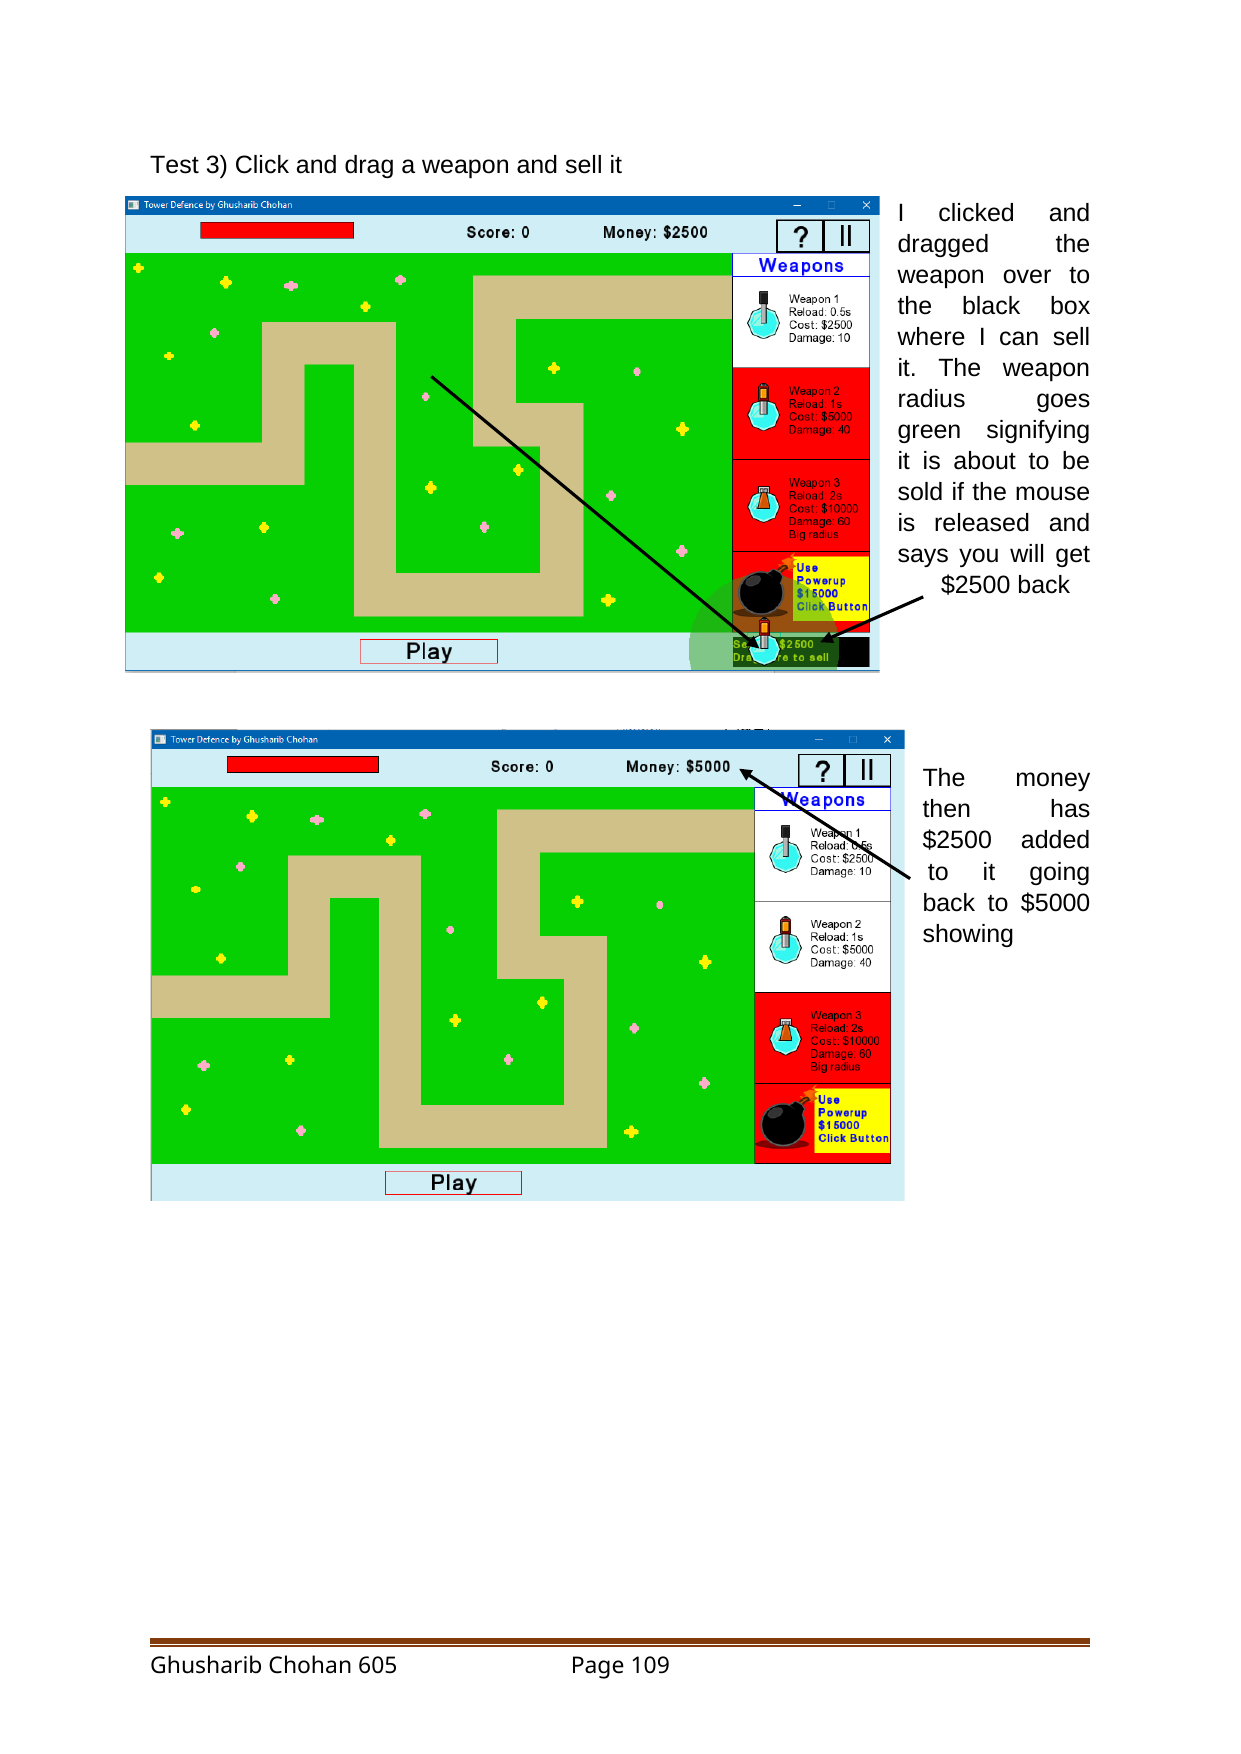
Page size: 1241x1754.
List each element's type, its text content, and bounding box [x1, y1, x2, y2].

text The money then has $2500 added to it going back to $5000 showing [150, 713, 1090, 947]
text Test 3) Click and drag a weapon and sell it [150, 150, 1090, 179]
text I clicked and dragged the weapon over to the black box where I can sell it. The weapon radius goes green signifying it is about to be sold if the mouse is released and says you will get $2500 back [880, 198, 1090, 599]
picture [150, 729, 905, 1201]
picture [125, 196, 880, 673]
